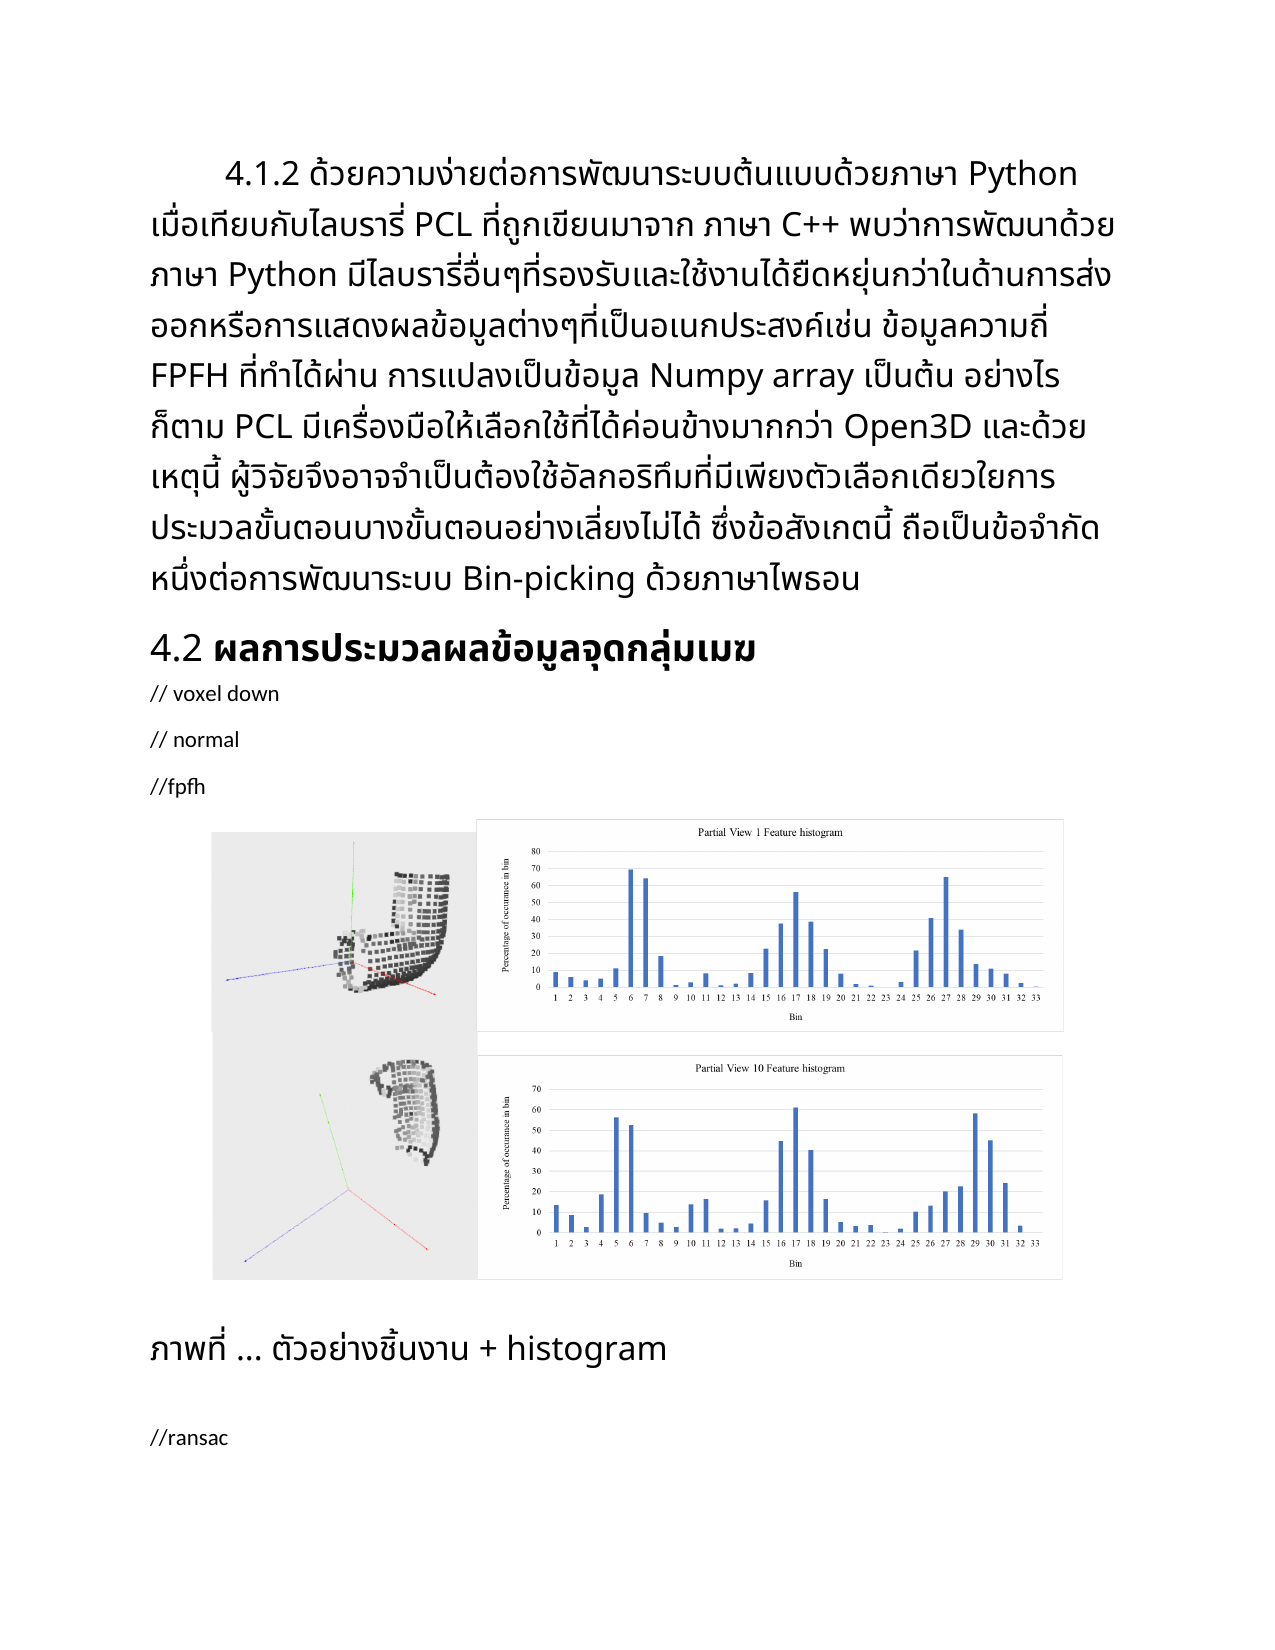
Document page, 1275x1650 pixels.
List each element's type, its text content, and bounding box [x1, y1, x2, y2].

text // voxel down [150, 679, 1125, 707]
text //fpfh [150, 772, 1125, 800]
text //ransac [150, 1423, 1125, 1451]
picture [211, 819, 1064, 1280]
subtitle 4.2 ผลการประมวลผลข้อมูลจุดกลุ่มเมฆ [150, 622, 1125, 679]
text // normal [150, 726, 1125, 753]
subtitle 4.1.2 ด้วยความง่ายต่อการพัฒนาระบบต้นแบบด้วยภาษา Python เมื่อเทียบกับไลบรารี่ PCL ที่ถูกเขียนมาจาก ภาษา C++ พบว่าการพัฒนาด้วยภาษา Python มีไลบรารี่อื่นๆที่รองรับและใช้งานได้ยืดหยุ่นกว่าในด้านการส่งออกหรือการแสดงผลข้อมูลต่างๆที่เป็นอเนกประสงค์เช่น ข้อมูลความถี่ FPFH ที่ทำได้ผ่าน การแปลงเป็นข้อมูล Numpy array เป็นต้น อย่างไรก็ตาม PCL มีเครื่องมือให้เลือกใช้ที่ได้ค่อนข้างมากกว่า Open3D และด้วยเหตุนี้ ผู้วิจัยจึงอาจจำเป็นต้องใช้อัลกอริทึมที่มีเพียงตัวเลือกเดียวใยการประมวลขั้นตอนบางขั้นตอนอย่างเลี่ยงไม่ได้ ซึ่งข้อสังเกตนี้ ถือเป็นข้อจำกัดหนึ่งต่อการพัฒนาระบบ Bin-picking ด้วยภาษาไพธอน [150, 150, 1125, 605]
text ภาพที่ ... ตัวอย่างชิ้นงาน + histogram [150, 1325, 1125, 1376]
